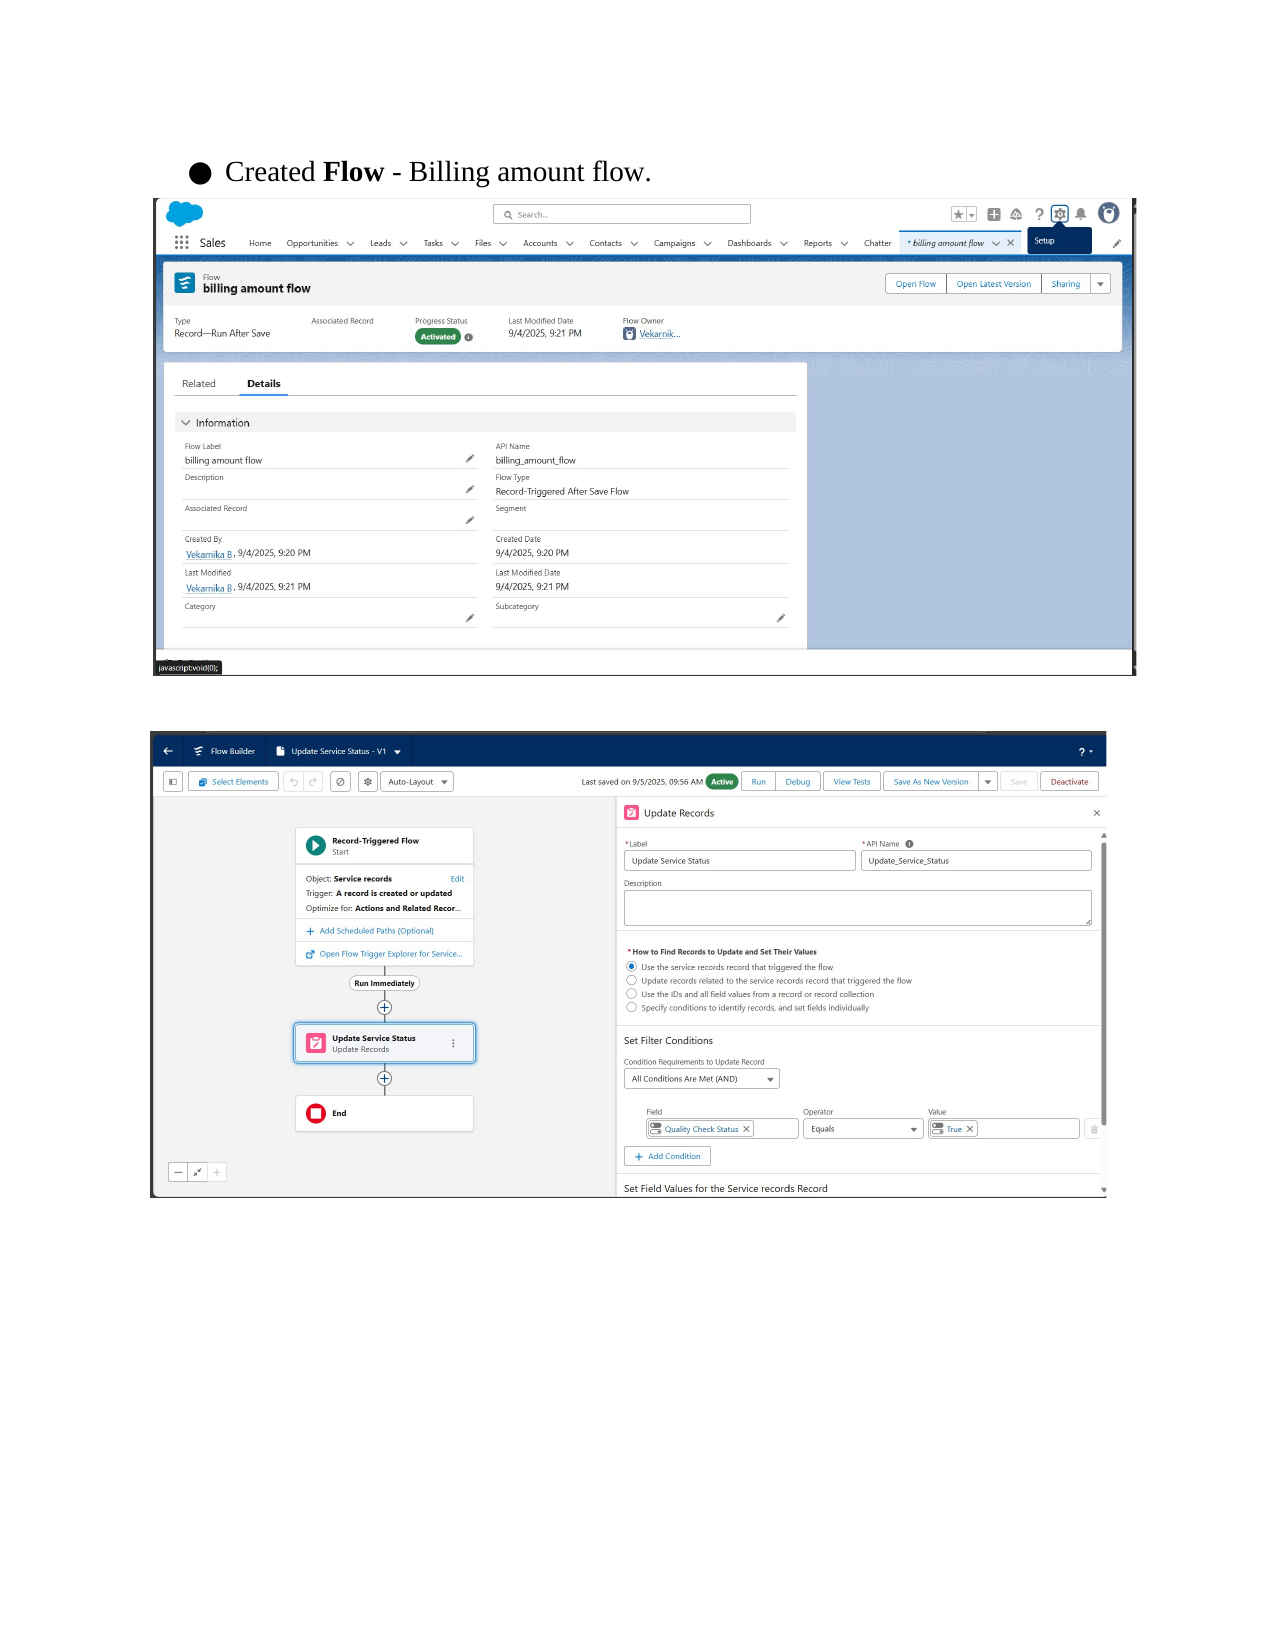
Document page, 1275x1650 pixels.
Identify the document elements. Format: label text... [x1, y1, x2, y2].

picture [150, 731, 1107, 1198]
list Created Flow - Billing amount flow. [187, 150, 1162, 190]
picture [153, 198, 1137, 676]
